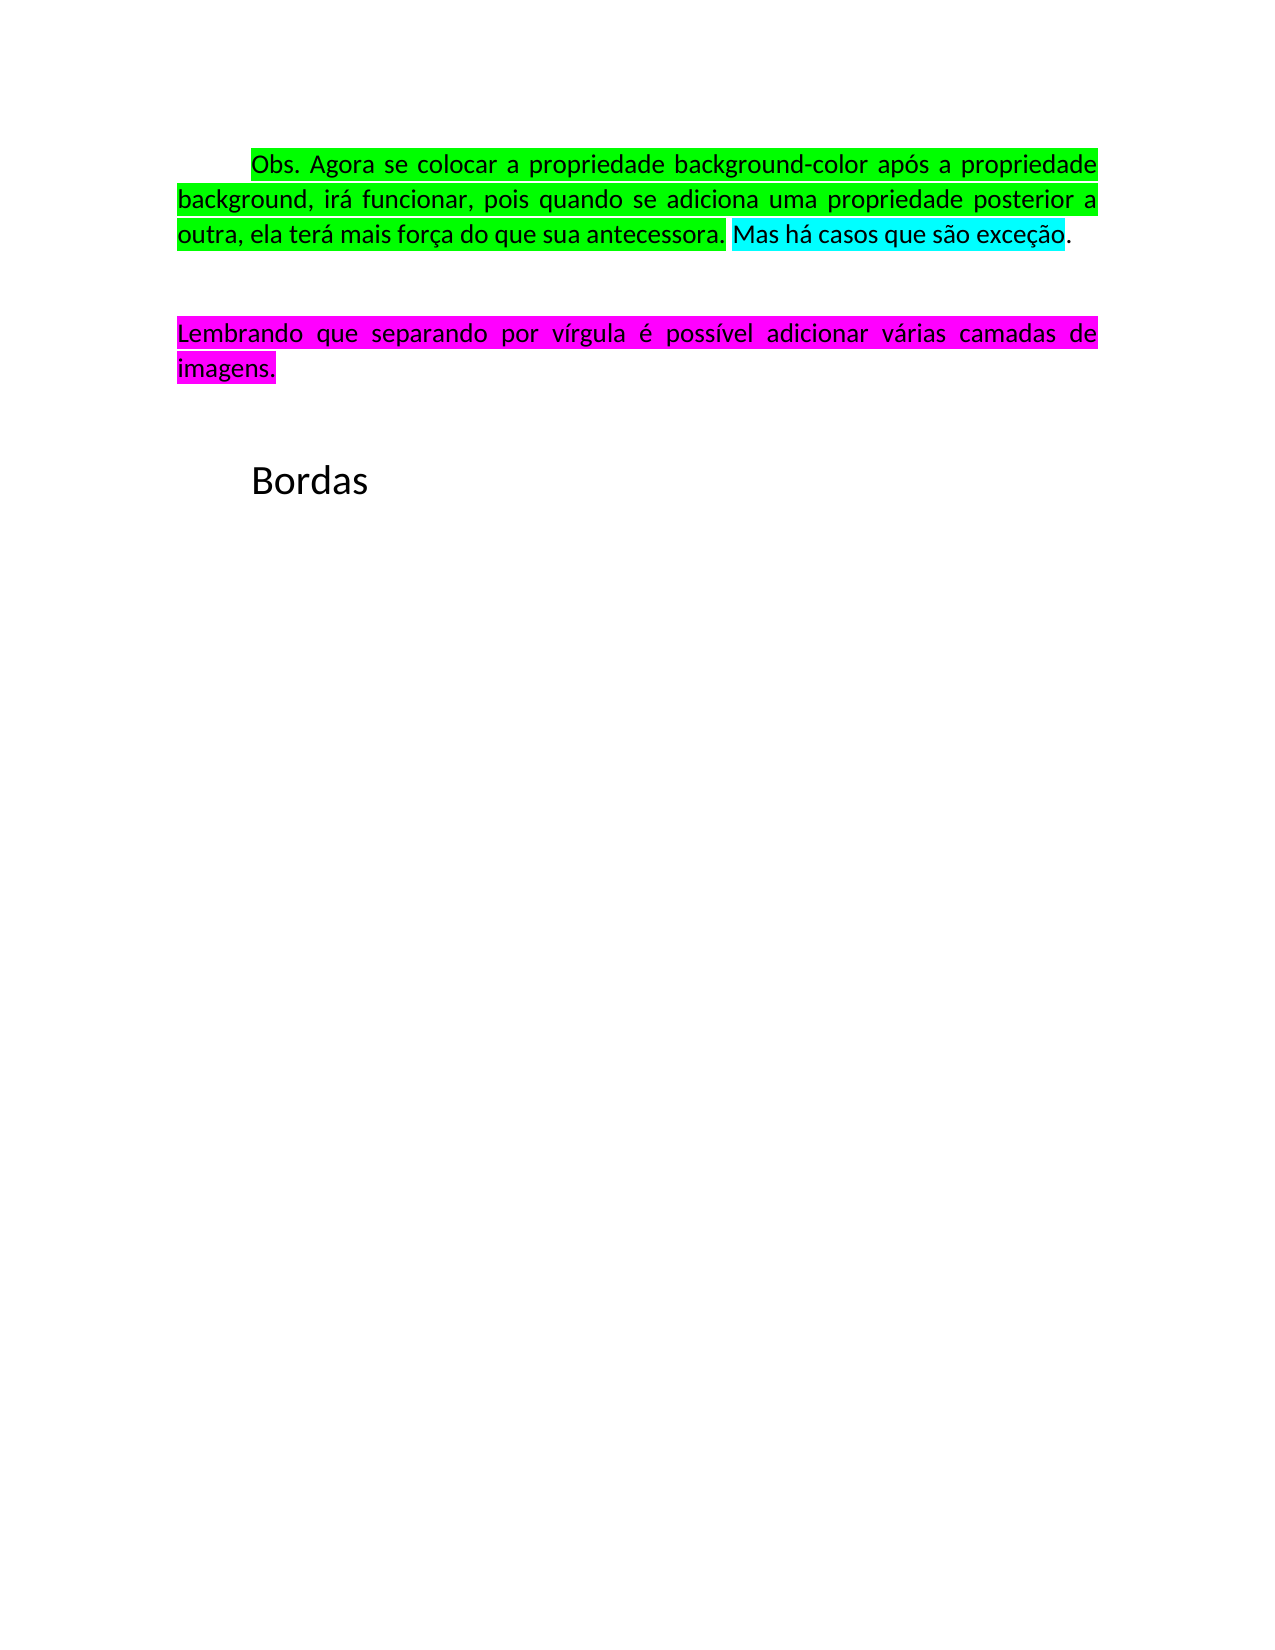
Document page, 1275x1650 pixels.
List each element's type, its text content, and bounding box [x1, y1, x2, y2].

text Obs. Agora se colocar a propriedade background-color após a propriedade background, irá funcionar, pois quando se adiciona uma propriedade posterior a outra, ela terá mais força do que sua antecessora. Mas há casos que são exceção. [177, 148, 1098, 183]
text Bordas [177, 454, 1098, 505]
text Obs. Agora se colocar a propriedade background-color após a propriedade background, irá funcionar, pois quando se adiciona uma propriedade posterior a outra, ela terá mais força do que sua antecessora. Mas há casos que são exceção. [177, 216, 1098, 251]
text Lembrando que separando por vírgula é possível adicionar várias camadas de imagens. [177, 349, 1098, 384]
